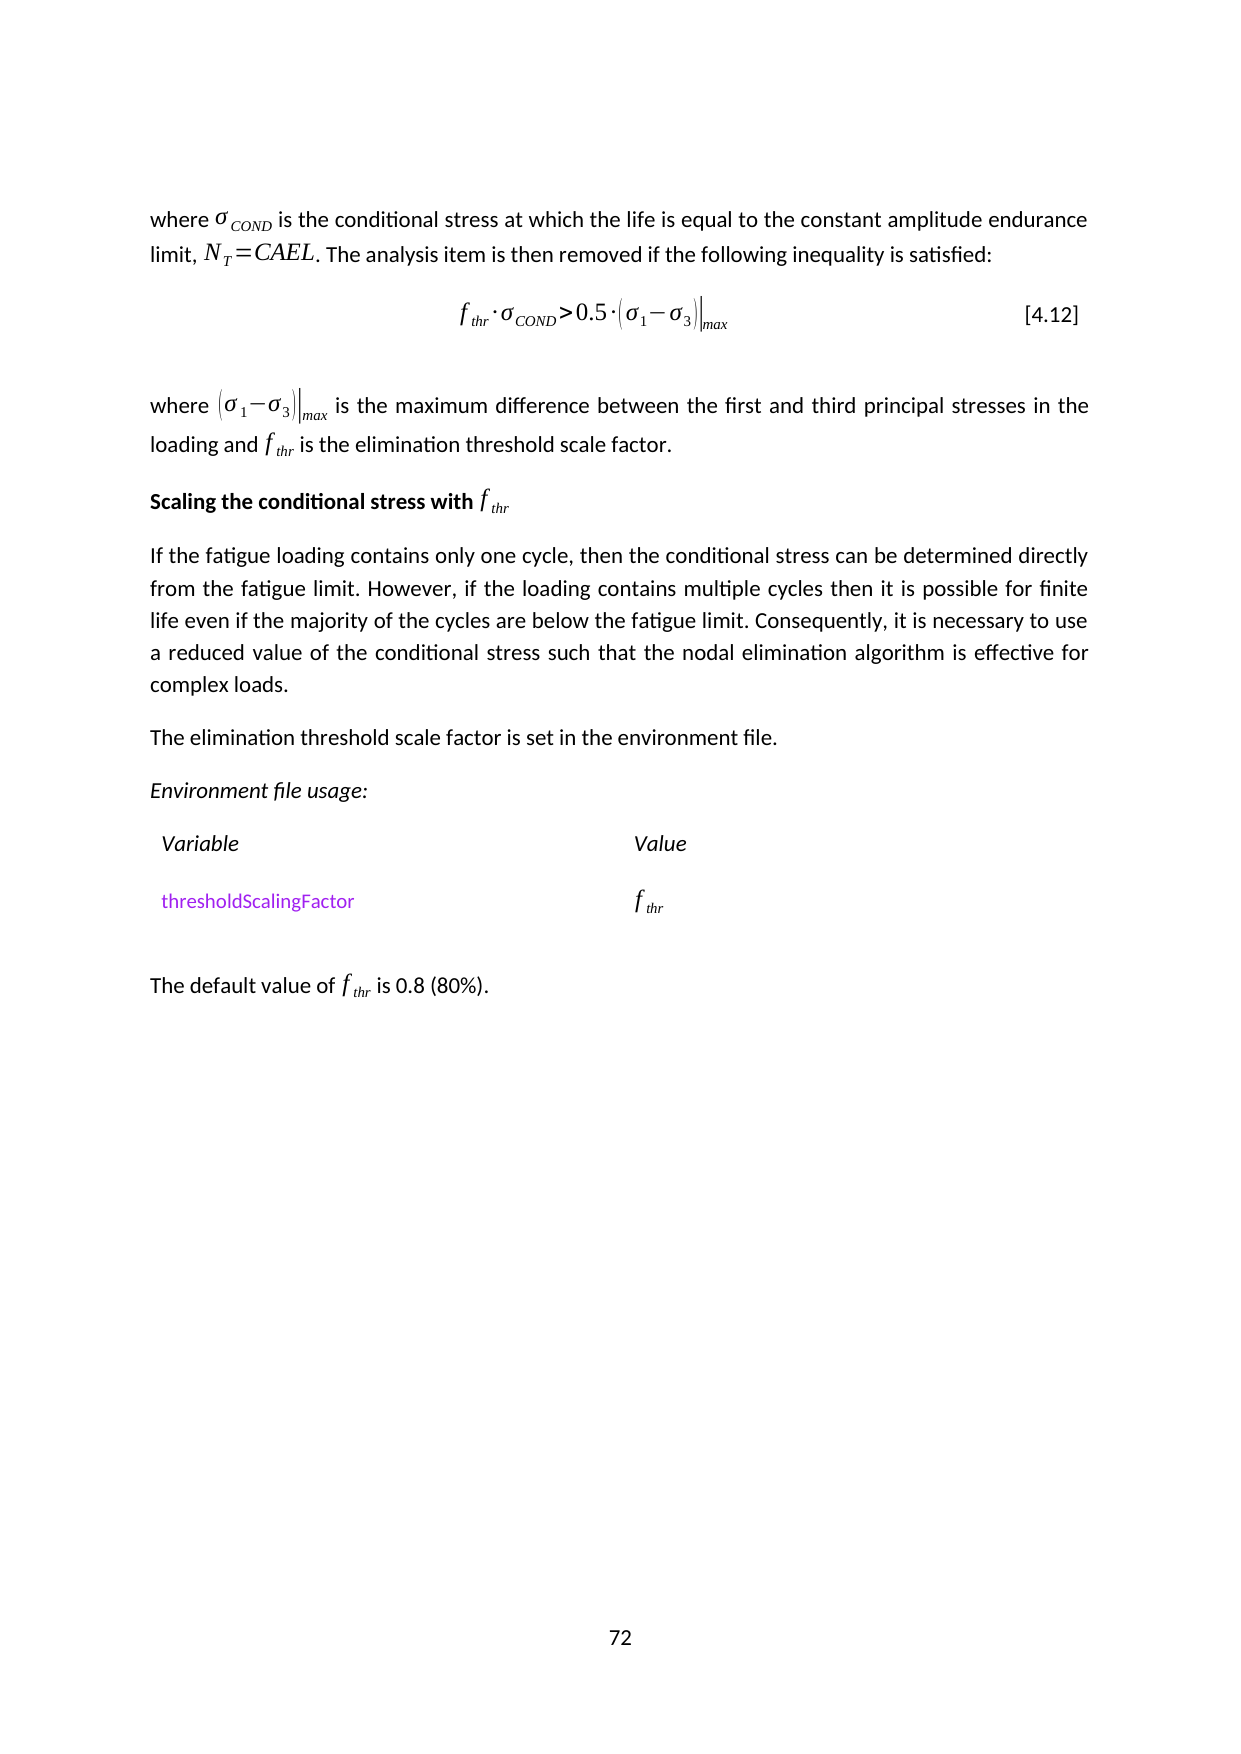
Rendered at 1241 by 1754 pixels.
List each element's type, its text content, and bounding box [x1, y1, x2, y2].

text Environment file usage: [150, 776, 1090, 804]
text The default value of is 0.8 (80%). [150, 970, 1090, 1001]
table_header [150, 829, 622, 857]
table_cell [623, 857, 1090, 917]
text Scaling the conditional stress with [150, 485, 1090, 516]
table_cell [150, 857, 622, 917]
text where is the conditional stress at which the life is equal to the constant amplitude endurance limit, . The analysis item is then removed if the following inequality is satisfied: [150, 203, 1090, 270]
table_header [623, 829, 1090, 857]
text If the fatigue loading contains only one cycle, then the conditional stress can be determined directly from the fatigue limit. However, if the loading contains multiple cycles then it is possible for finite life even if the majority of the cycles are below the fatigue limit. Consequently, it is necessary to use a reduced value of the conditional stress such that the nodal elimination algorithm is effective for complex loads. [150, 541, 1090, 698]
text where is the maximum difference between the first and third principal stresses in the loading and is the elimination threshold scale factor. [150, 386, 1090, 460]
text The elimination threshold scale factor is set in the environment file. [150, 723, 1090, 751]
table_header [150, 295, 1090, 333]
